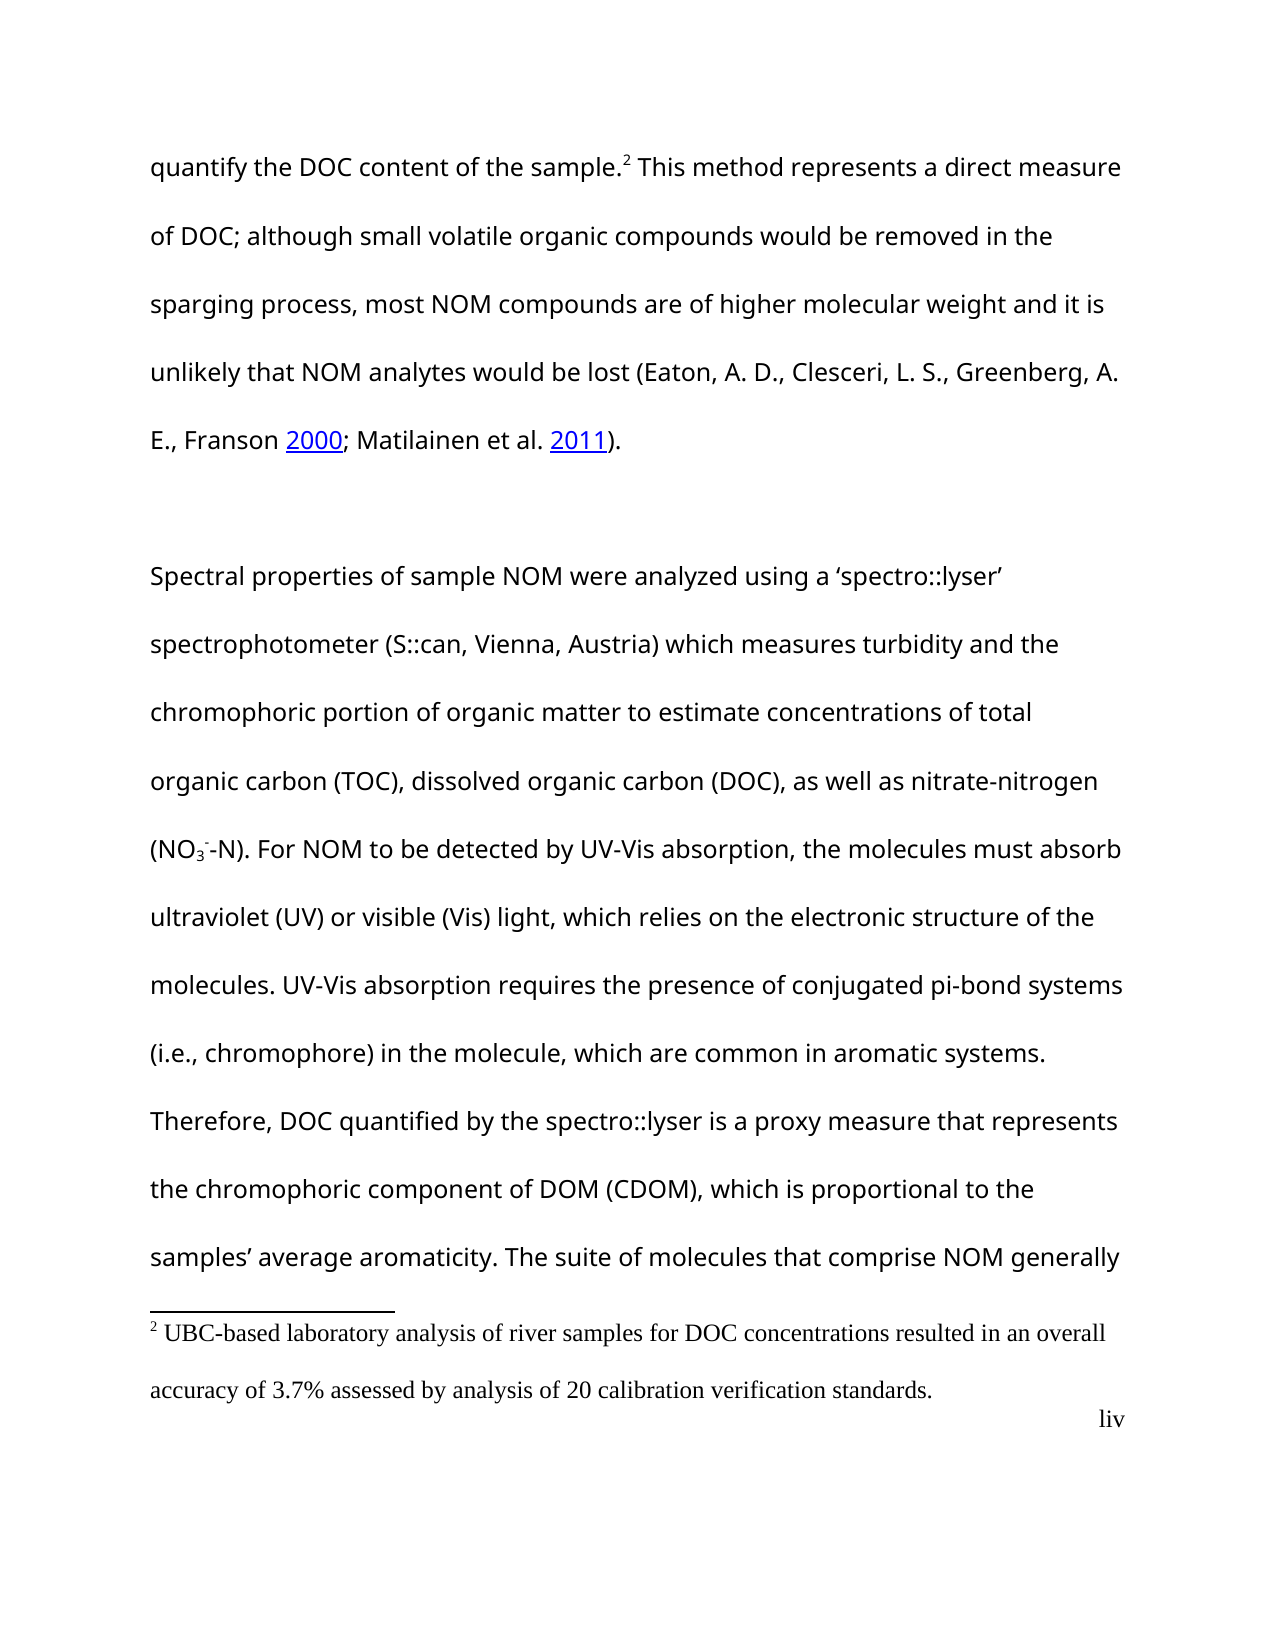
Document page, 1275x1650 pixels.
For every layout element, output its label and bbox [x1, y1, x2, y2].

text [150, 559, 1125, 1274]
text [150, 150, 1125, 457]
